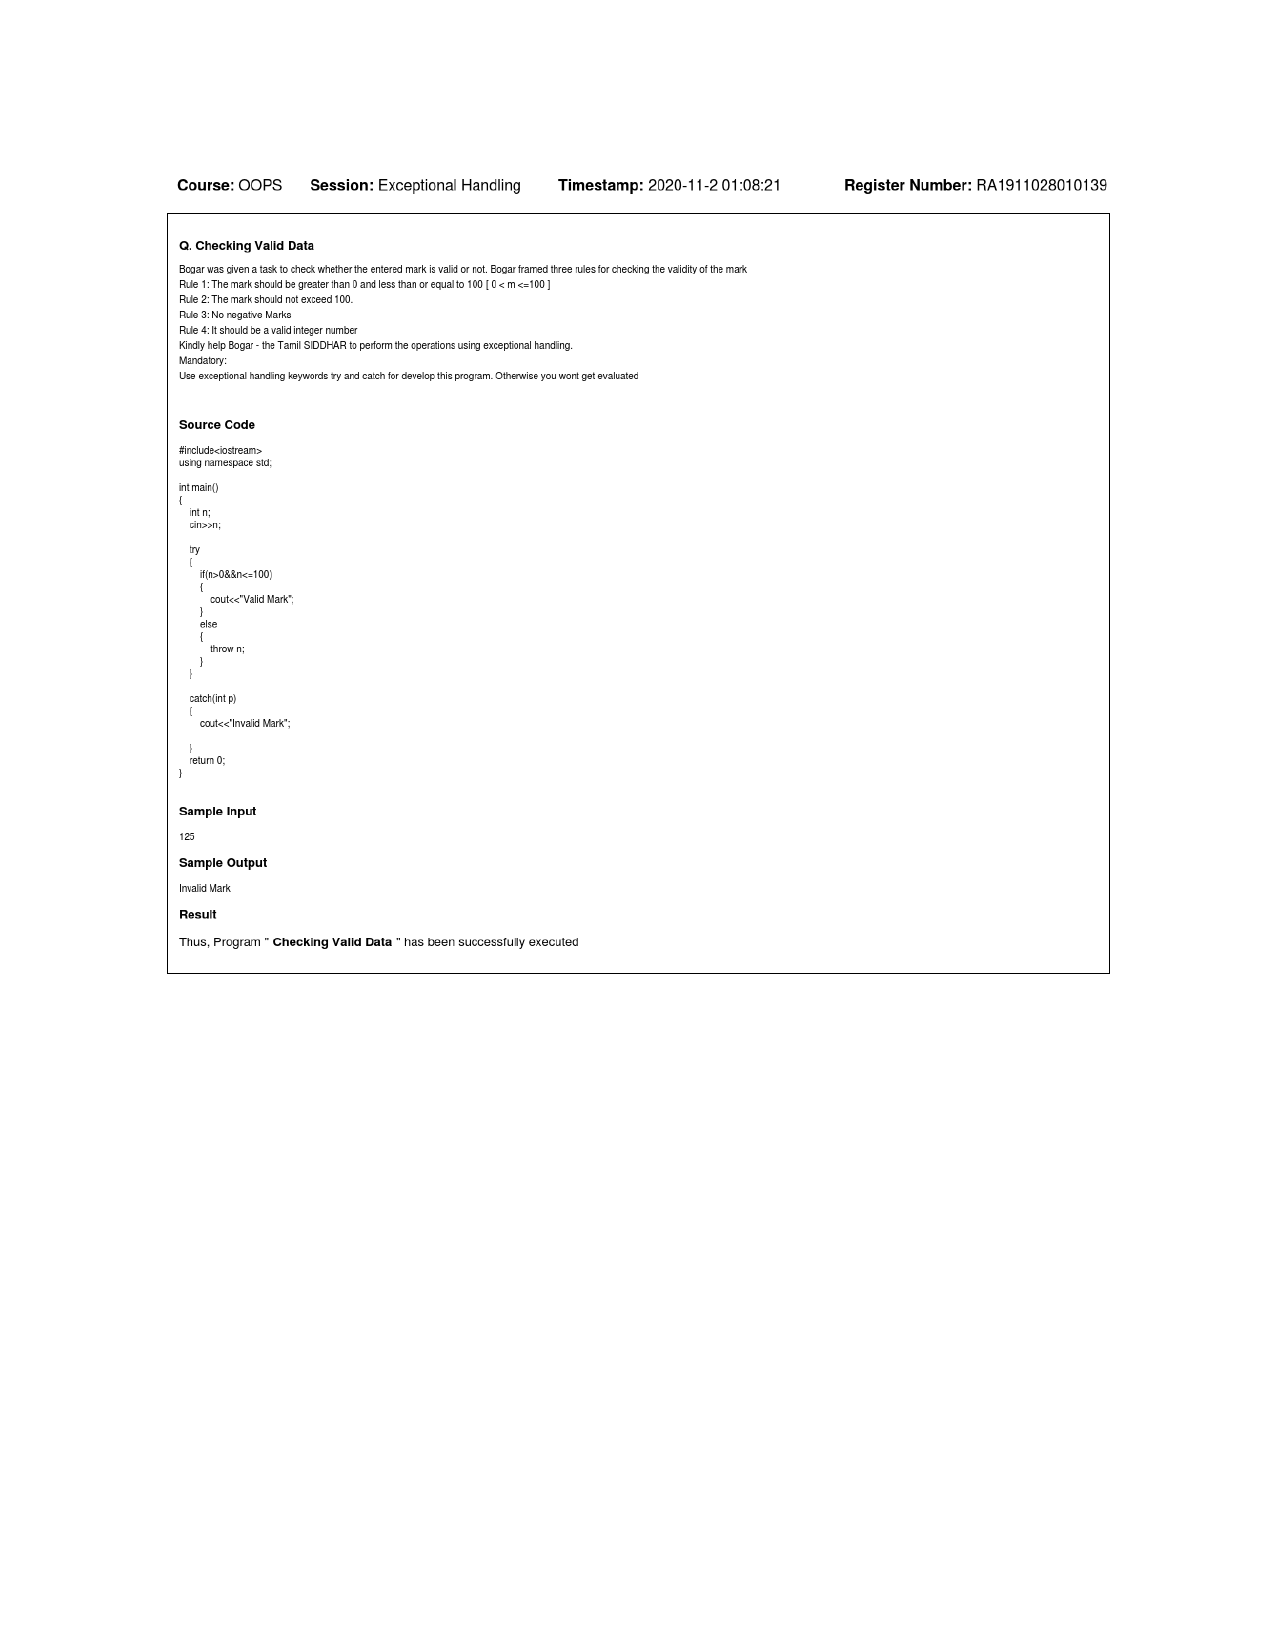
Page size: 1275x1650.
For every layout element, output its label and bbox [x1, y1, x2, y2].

picture [150, 150, 1125, 981]
